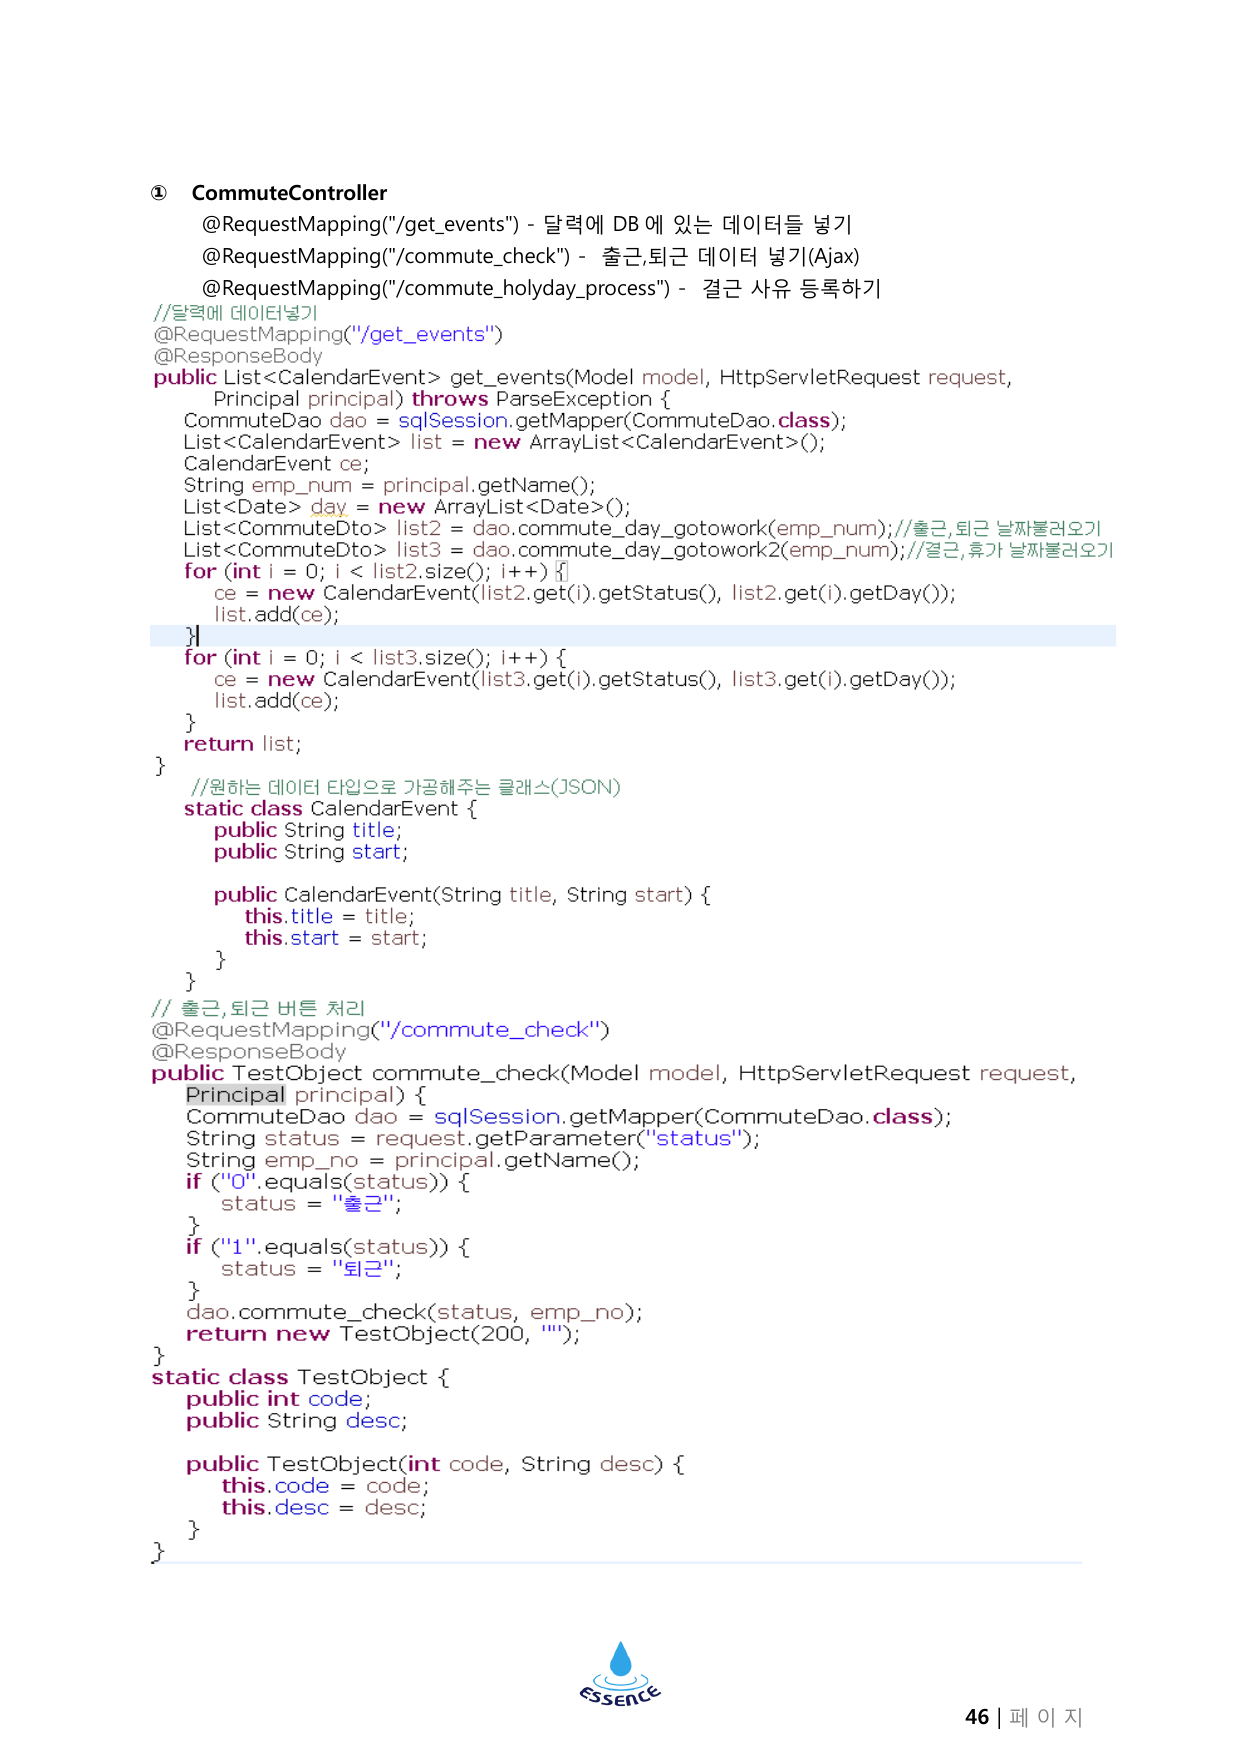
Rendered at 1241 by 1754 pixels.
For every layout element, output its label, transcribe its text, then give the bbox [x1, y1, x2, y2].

picture [150, 304, 1117, 994]
picture [567, 1619, 673, 1725]
text @RequestMapping("/get_events") - 달력에 DB에 있는 데이터들 넣기 [150, 209, 1090, 237]
list CommuteController [150, 177, 1090, 205]
text @RequestMapping("/commute_holyday_process") - 결근 사유 등록하기 [150, 272, 1090, 300]
picture [150, 997, 1083, 1564]
text @RequestMapping("/commute_check") - 출근,퇴근 데이터 넣기(Ajax) [150, 241, 1090, 268]
